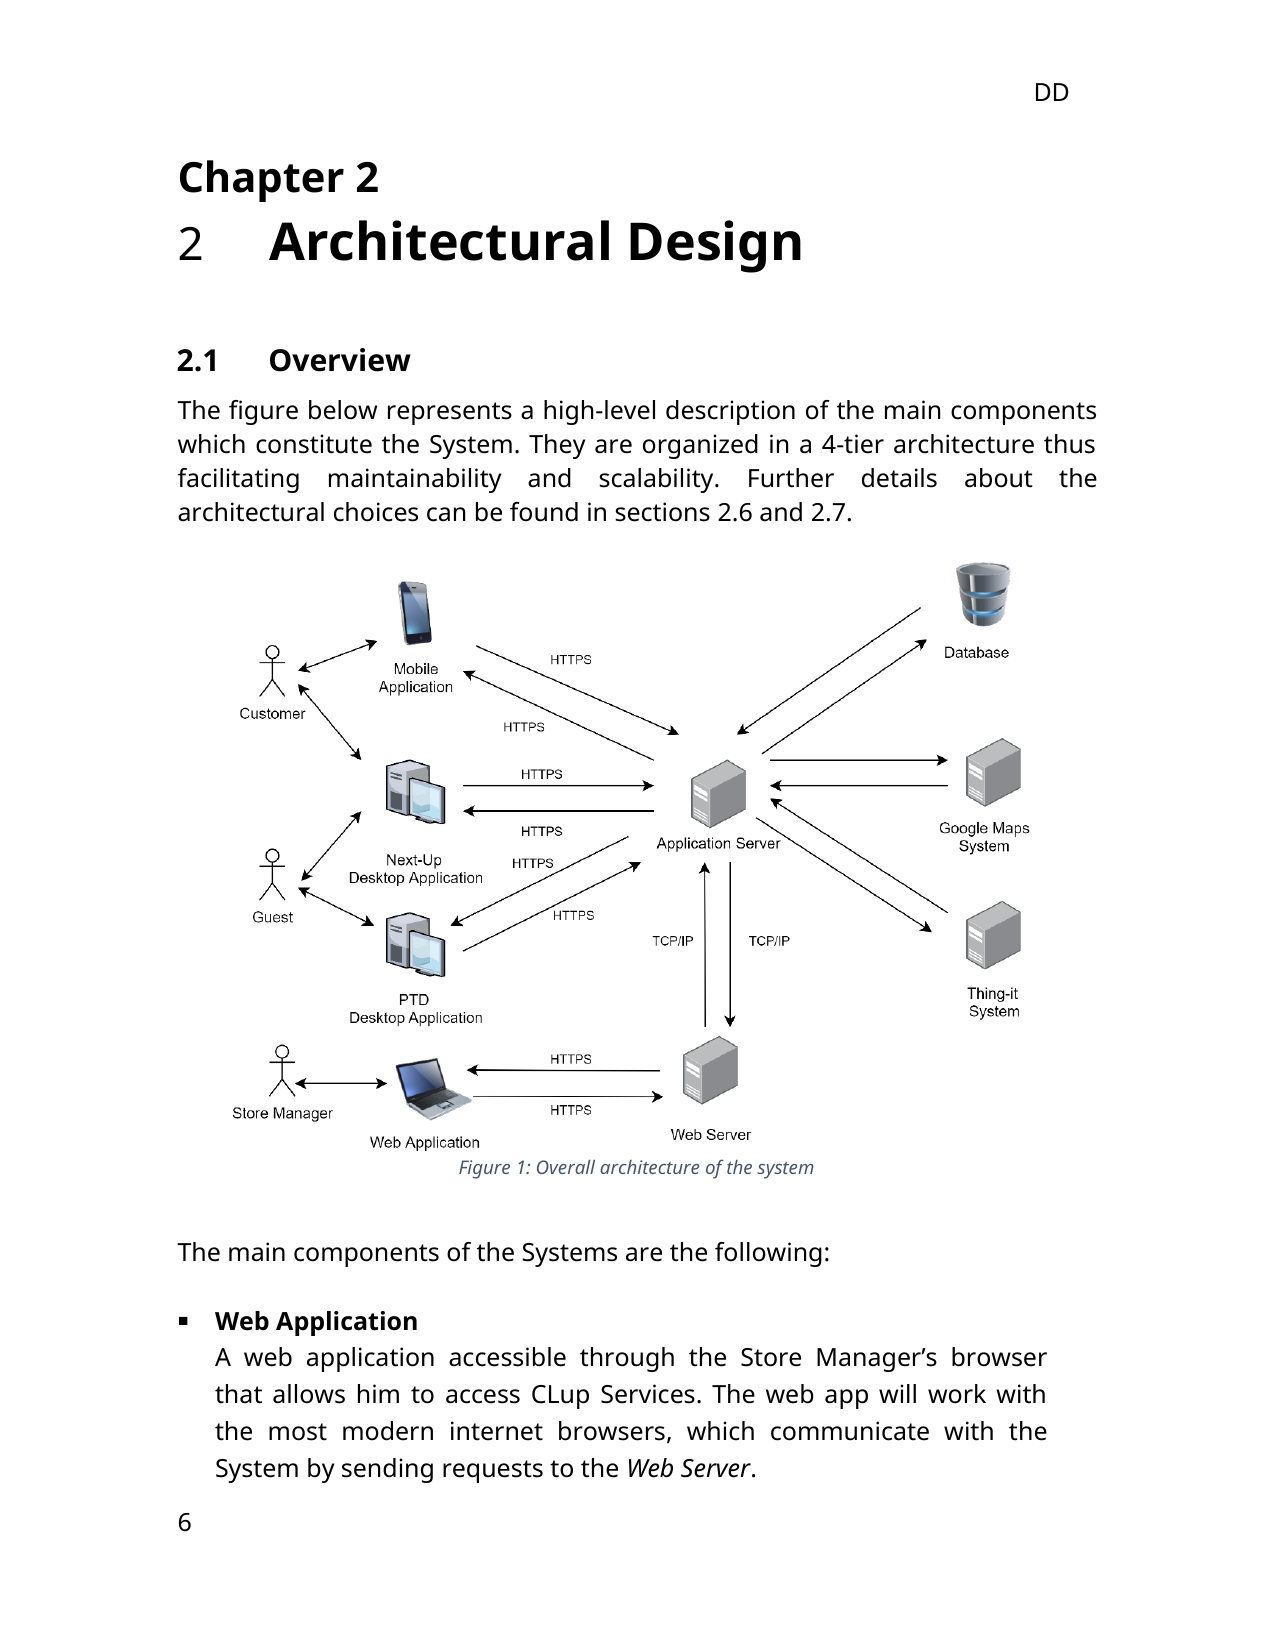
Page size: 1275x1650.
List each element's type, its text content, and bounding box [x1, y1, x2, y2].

picture [232, 562, 1043, 1155]
list Web Application [177, 1303, 1048, 1337]
text Chapter 2 [177, 148, 1096, 204]
subtitle Overview [176, 339, 1096, 380]
text Figure 1: Overall architecture of the system [177, 1155, 1098, 1180]
text The figure below represents a high-level description of the main components which constitute the System. They are organized in a 4-tier architecture thus facilitating maintainability and scalability. Further details about the architectural choices can be found in sections 2.6 and 2.7. [177, 392, 1098, 528]
subtitle Architectural Design [177, 204, 1096, 275]
text The main components of the Systems are the following: [177, 1235, 1098, 1269]
list A web application accessible through the Store Manager’s browser that allows him to access CLup Services. The web app will work with the most modern internet browsers, which communicate with the System by sending requests to the Web Server. [215, 1340, 1048, 1484]
